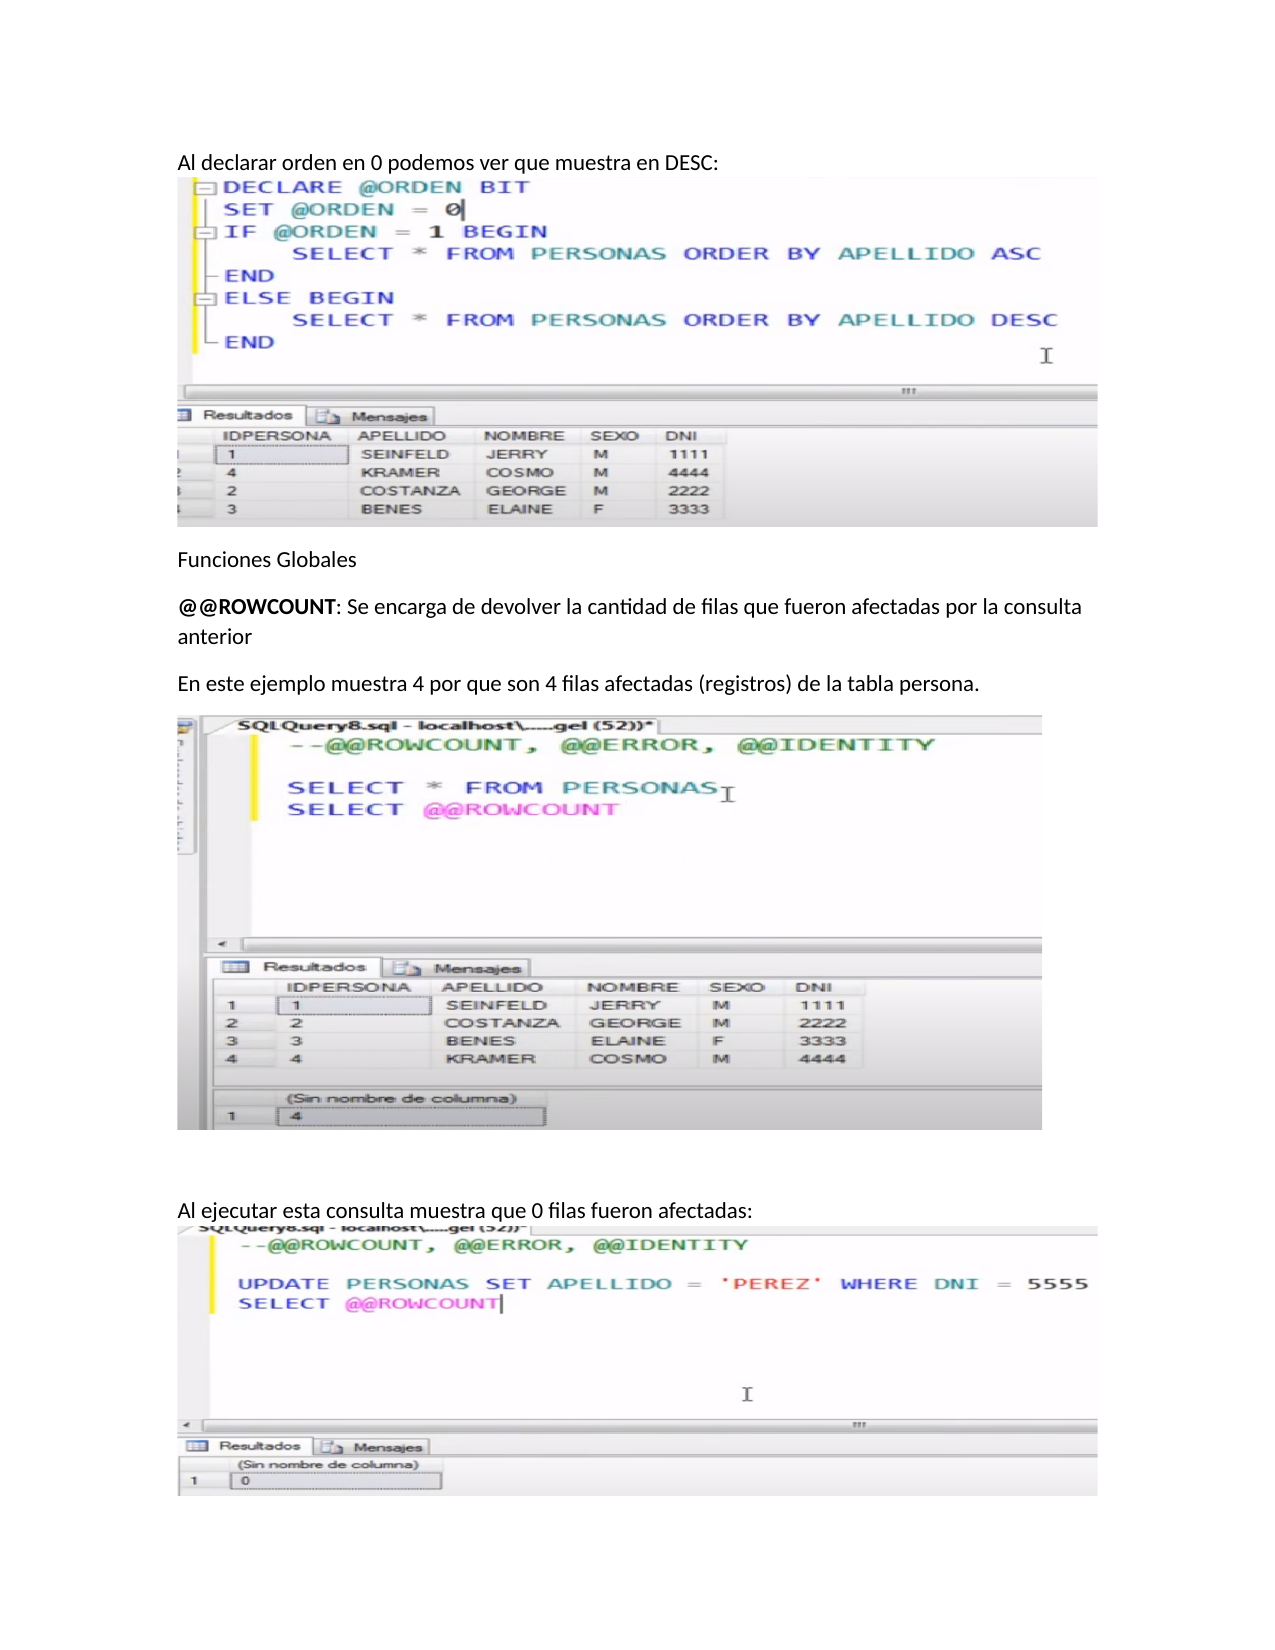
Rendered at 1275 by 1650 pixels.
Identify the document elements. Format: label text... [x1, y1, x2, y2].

text Al declarar orden en 0 podemos ver que muestra en DESC: [177, 148, 1098, 177]
text @@ROWCOUNT: Se encarga de devolver la cantidad de filas que fueron afectadas por la consulta anterior [177, 592, 1098, 650]
text Al ejecutar esta consulta muestra que 0 filas fueron afectadas: [177, 1196, 1098, 1226]
text Funciones Globales [177, 545, 1098, 573]
picture [177, 177, 1098, 527]
picture [177, 715, 1043, 1130]
text En este ejemplo muestra 4 por que son 4 filas afectadas (registros) de la tabla persona. [177, 669, 1098, 697]
picture [177, 1226, 1098, 1496]
